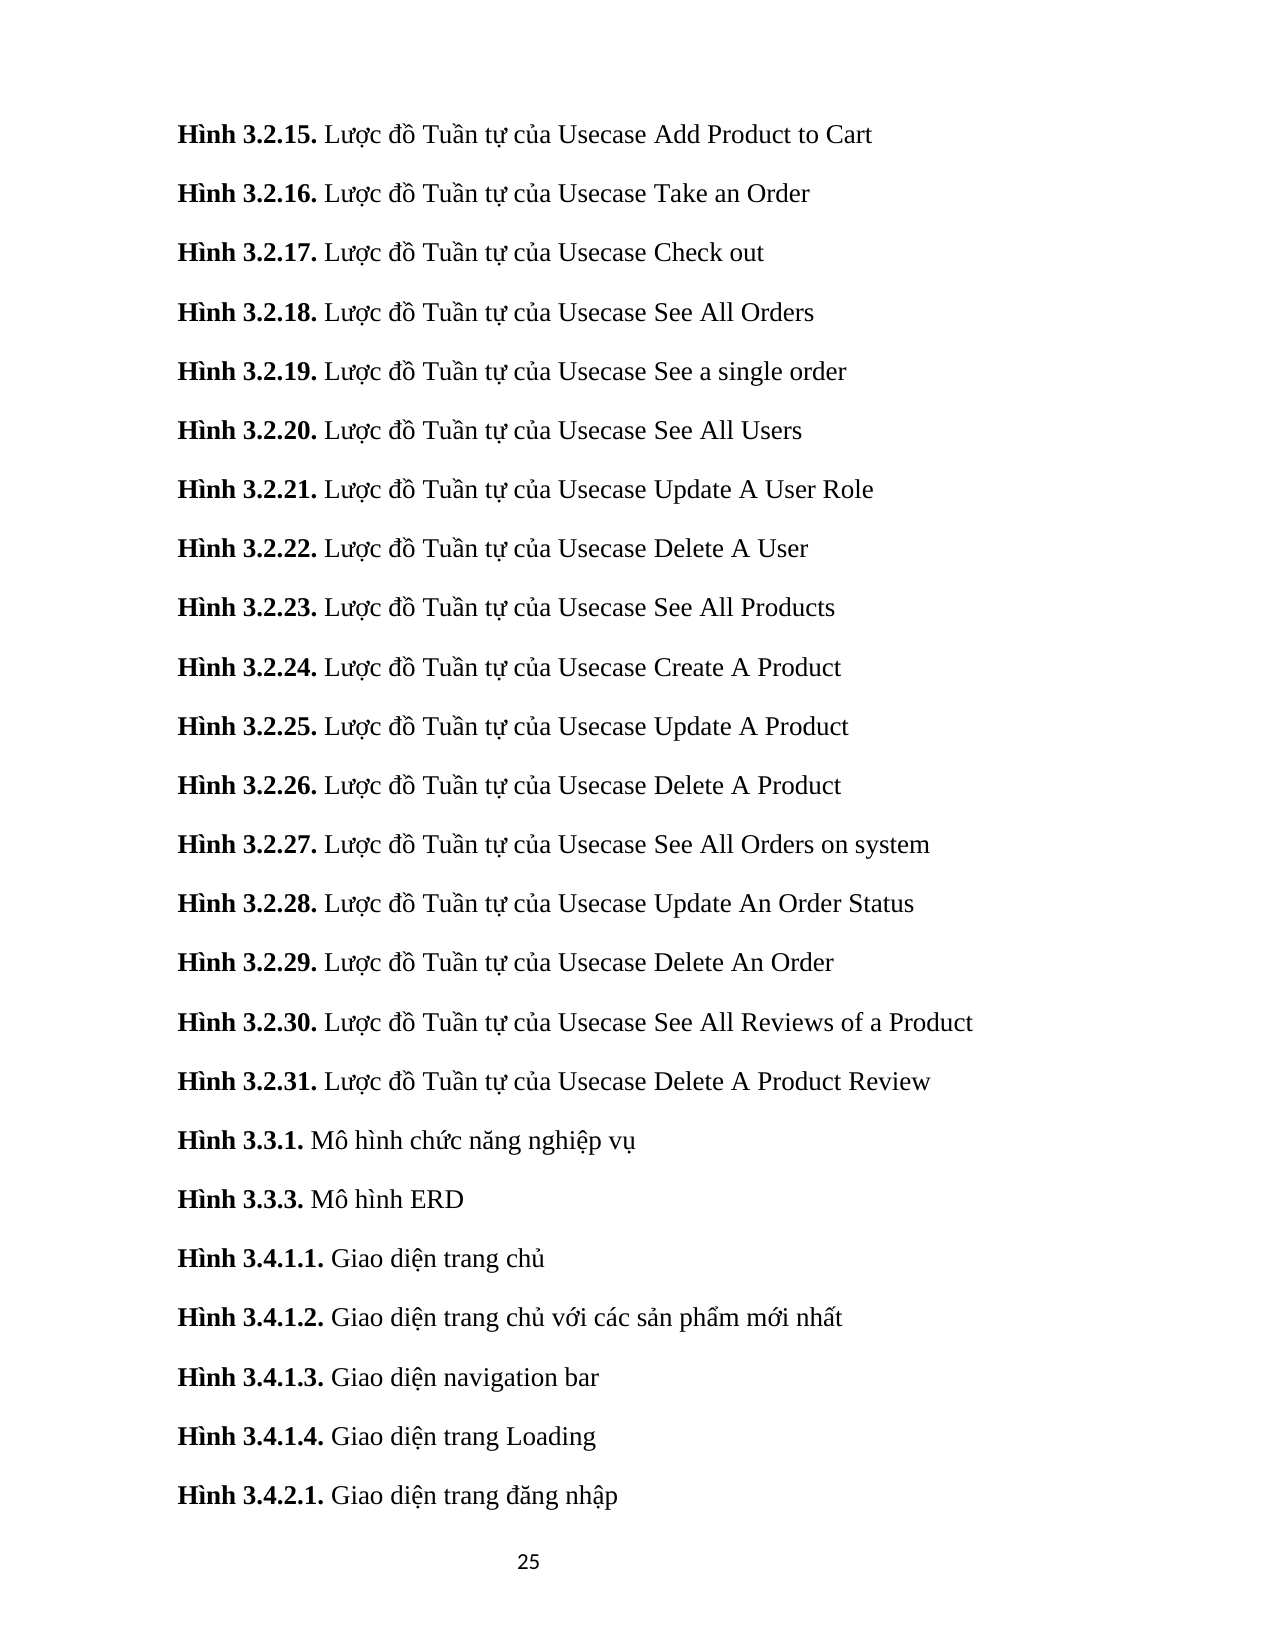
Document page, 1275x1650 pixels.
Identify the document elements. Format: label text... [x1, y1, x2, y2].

text Hình 3.2.20. Lược đồ Tuần tự của Usecase See All Users [177, 414, 1157, 445]
text Hình 3.2.15. Lược đồ Tuần tự của Usecase Add Product to Cart [177, 118, 1157, 149]
text Hình 3.2.30. Lược đồ Tuần tự của Usecase See All Reviews of a Product [177, 1006, 1157, 1037]
text Hình 3.4.2.1. Giao diện trang đăng nhập [177, 1479, 1157, 1510]
text Hình 3.2.24. Lược đồ Tuần tự của Usecase Create A Product [177, 651, 1157, 682]
text Hình 3.2.21. Lược đồ Tuần tự của Usecase Update A User Role [177, 473, 1157, 504]
text Hình 3.4.1.1. Giao diện trang chủ [177, 1242, 1157, 1273]
text Hình 3.4.1.2. Giao diện trang chủ với các sản phẩm mới nhất [177, 1301, 1157, 1333]
text Hình 3.4.1.3. Giao diện navigation bar [177, 1361, 1157, 1392]
text Hình 3.4.1.4. Giao diện trang Loading [177, 1420, 1157, 1451]
text Hình 3.2.31. Lược đồ Tuần tự của Usecase Delete A Product Review [177, 1065, 1157, 1096]
text Hình 3.2.28. Lược đồ Tuần tự của Usecase Update An Order Status [177, 887, 1157, 918]
text Hình 3.2.22. Lược đồ Tuần tự của Usecase Delete A User [177, 532, 1157, 563]
text Hình 3.3.1. Mô hình chức năng nghiệp vụ [177, 1124, 1157, 1155]
text Hình 3.2.19. Lược đồ Tuần tự của Usecase See a single order [177, 355, 1157, 386]
text Hình 3.2.26. Lược đồ Tuần tự của Usecase Delete A Product [177, 769, 1157, 800]
text Hình 3.2.25. Lược đồ Tuần tự của Usecase Update A Product [177, 710, 1157, 741]
text Hình 3.2.23. Lược đồ Tuần tự của Usecase See All Products [177, 591, 1157, 623]
text Hình 3.2.27. Lược đồ Tuần tự của Usecase See All Orders on system [177, 828, 1157, 859]
text Hình 3.2.29. Lược đồ Tuần tự của Usecase Delete An Order [177, 946, 1157, 978]
text Hình 3.3.3. Mô hình ERD [177, 1183, 1157, 1214]
text Hình 3.2.18. Lược đồ Tuần tự của Usecase See All Orders [177, 296, 1157, 327]
text Hình 3.2.17. Lược đồ Tuần tự của Usecase Check out [177, 236, 1157, 268]
text Hình 3.2.16. Lược đồ Tuần tự của Usecase Take an Order [177, 177, 1157, 208]
